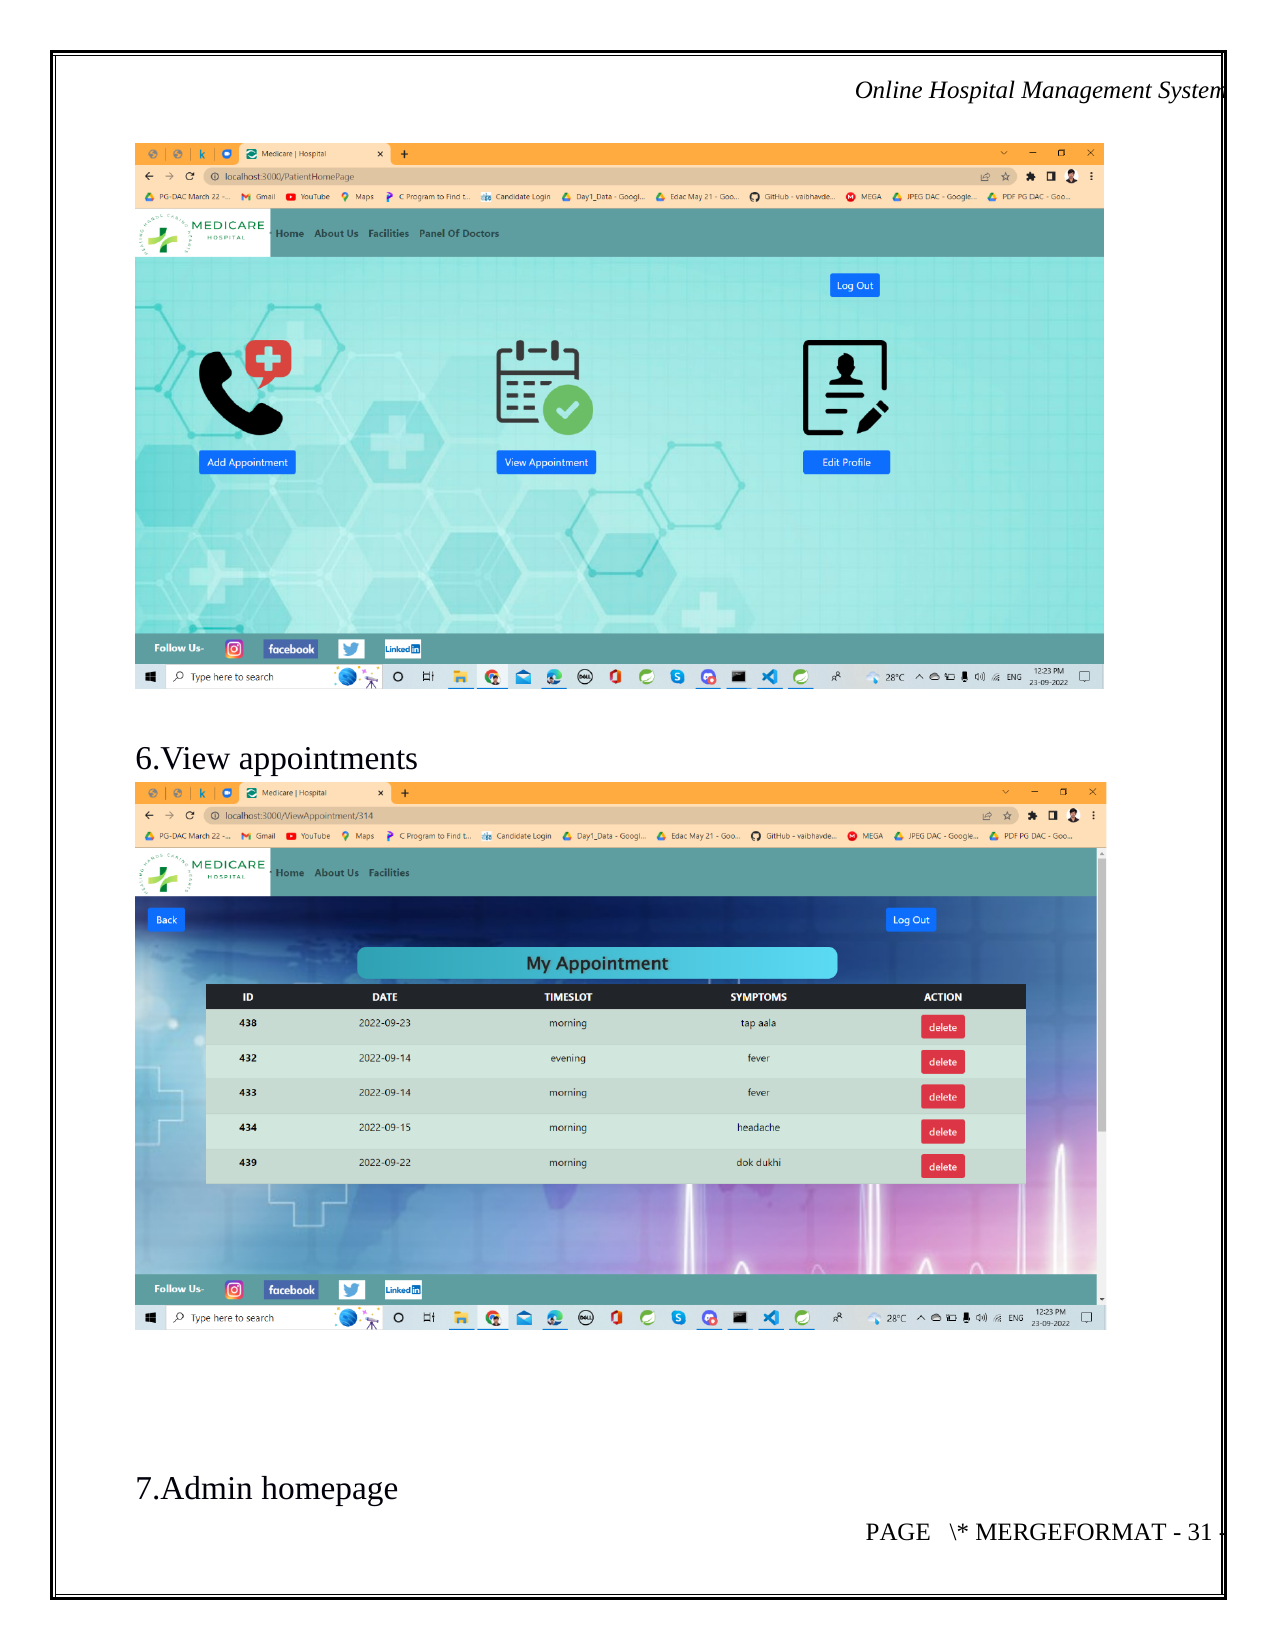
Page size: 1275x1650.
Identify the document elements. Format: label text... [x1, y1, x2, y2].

picture [135, 782, 1107, 1330]
text 6.View appointments [135, 738, 1221, 776]
picture [135, 143, 1104, 689]
text 7.Admin homepage [135, 1468, 1221, 1507]
